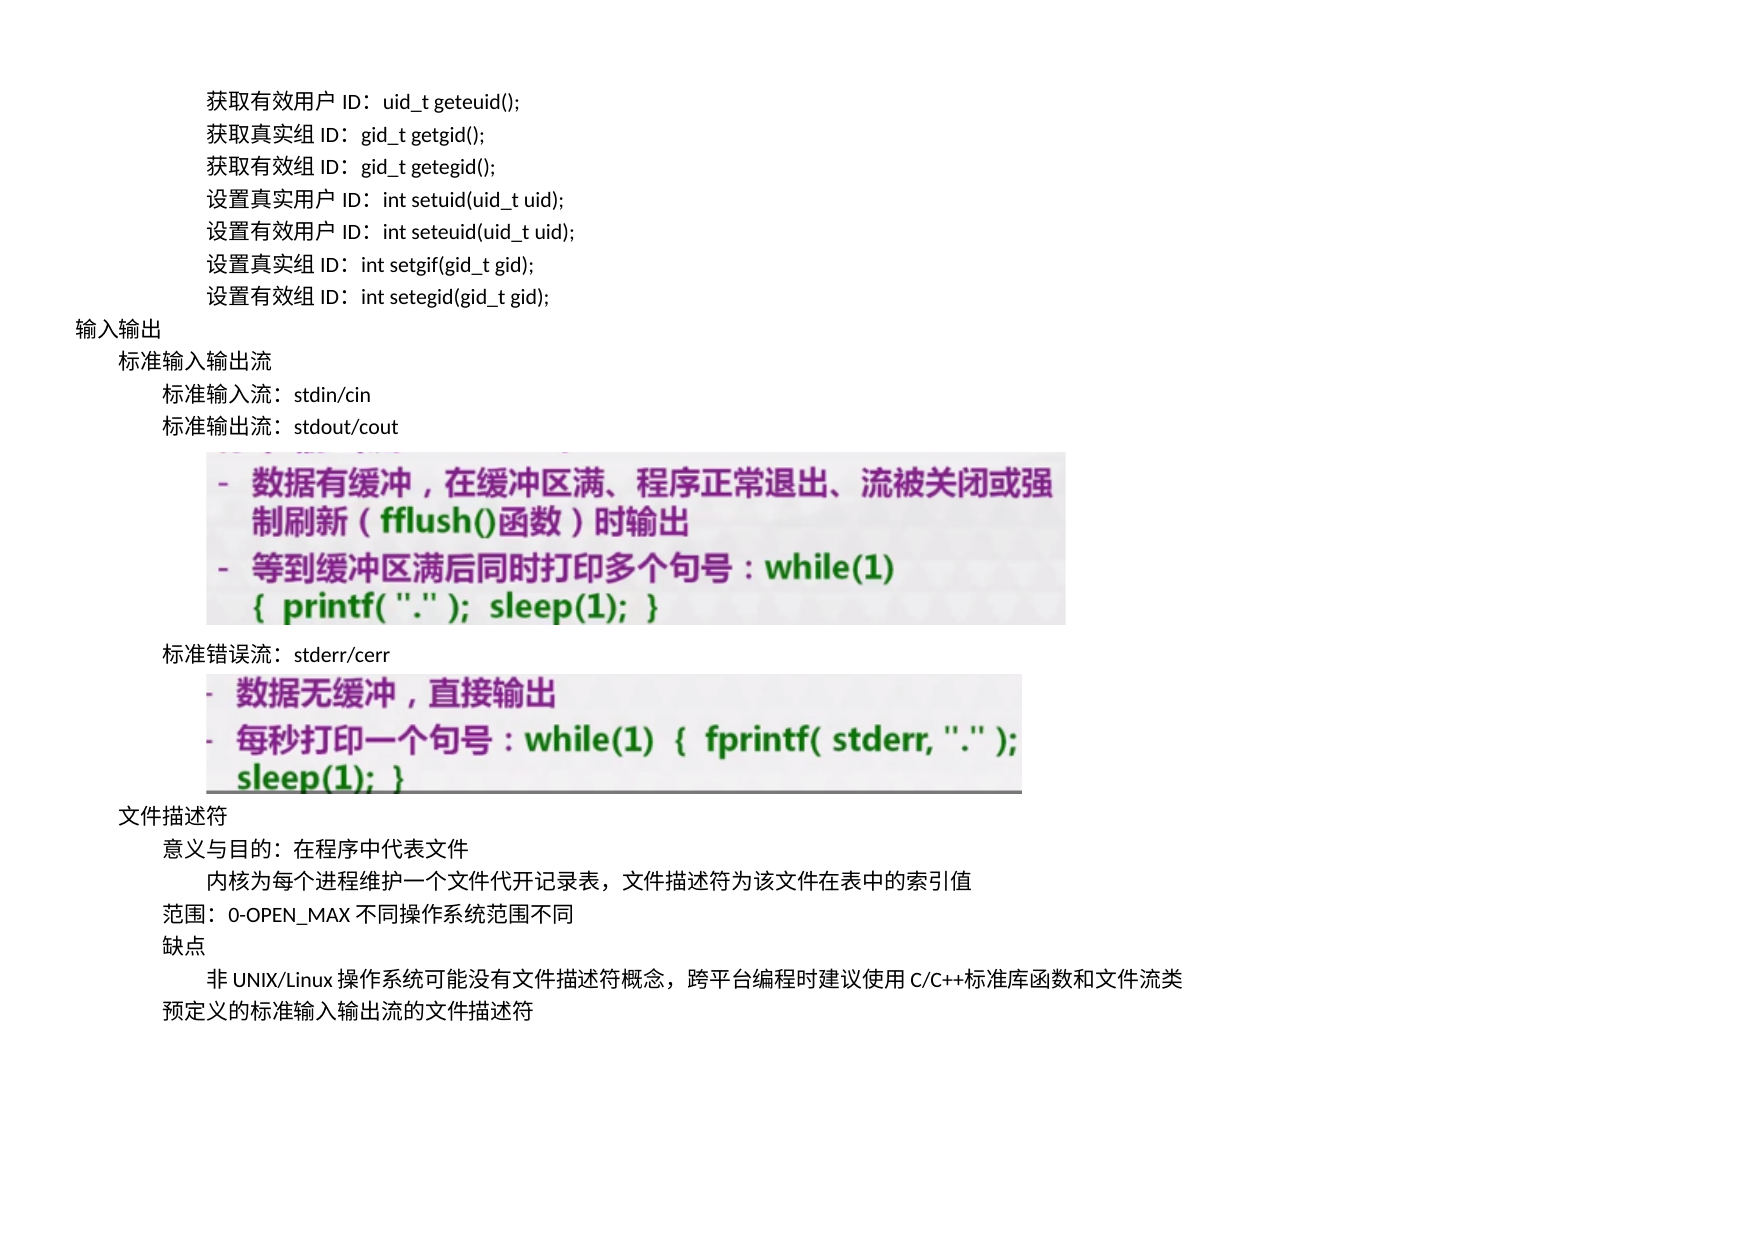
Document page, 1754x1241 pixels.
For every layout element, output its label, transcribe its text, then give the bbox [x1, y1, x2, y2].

text 非UNIX/Linux操作系统可能没有文件描述符概念，跨平台编程时建议使用C/C++标准库函数和文件流类 [75, 961, 1679, 994]
text 输入输出 [75, 311, 1679, 344]
text 文件描述符 [75, 799, 1679, 831]
text 缺点 [75, 929, 1679, 961]
text 标准错误流：stderr/cerr [75, 636, 1679, 669]
text 设置真实用户ID：int setuid(uid_t uid); [75, 181, 1679, 214]
text 获取有效用户ID：uid_t geteuid(); [75, 84, 1679, 116]
text 设置有效用户ID：int seteuid(uid_t uid); [75, 214, 1679, 246]
text 获取真实组ID：gid_t getgid(); [75, 116, 1679, 149]
text 标准输出流：stdout/cout [75, 409, 1679, 441]
text 标准输入输出流 [75, 344, 1679, 376]
text 内核为每个进程维护一个文件代开记录表，文件描述符为该文件在表中的索引值 [75, 864, 1679, 896]
picture [206, 452, 1066, 625]
text 设置有效组ID：int setegid(gid_t gid); [75, 279, 1679, 311]
text 获取有效组ID：gid_t getegid(); [75, 149, 1679, 181]
text 设置真实组ID：int setgif(gid_t gid); [75, 246, 1679, 279]
picture [206, 674, 1022, 794]
text 范围：0-OPEN_MAX 不同操作系统范围不同 [75, 896, 1679, 929]
text 意义与目的：在程序中代表文件 [75, 831, 1679, 864]
text 标准输入流：stdin/cin [75, 376, 1679, 409]
text 预定义的标准输入输出流的文件描述符 [75, 994, 1679, 1026]
